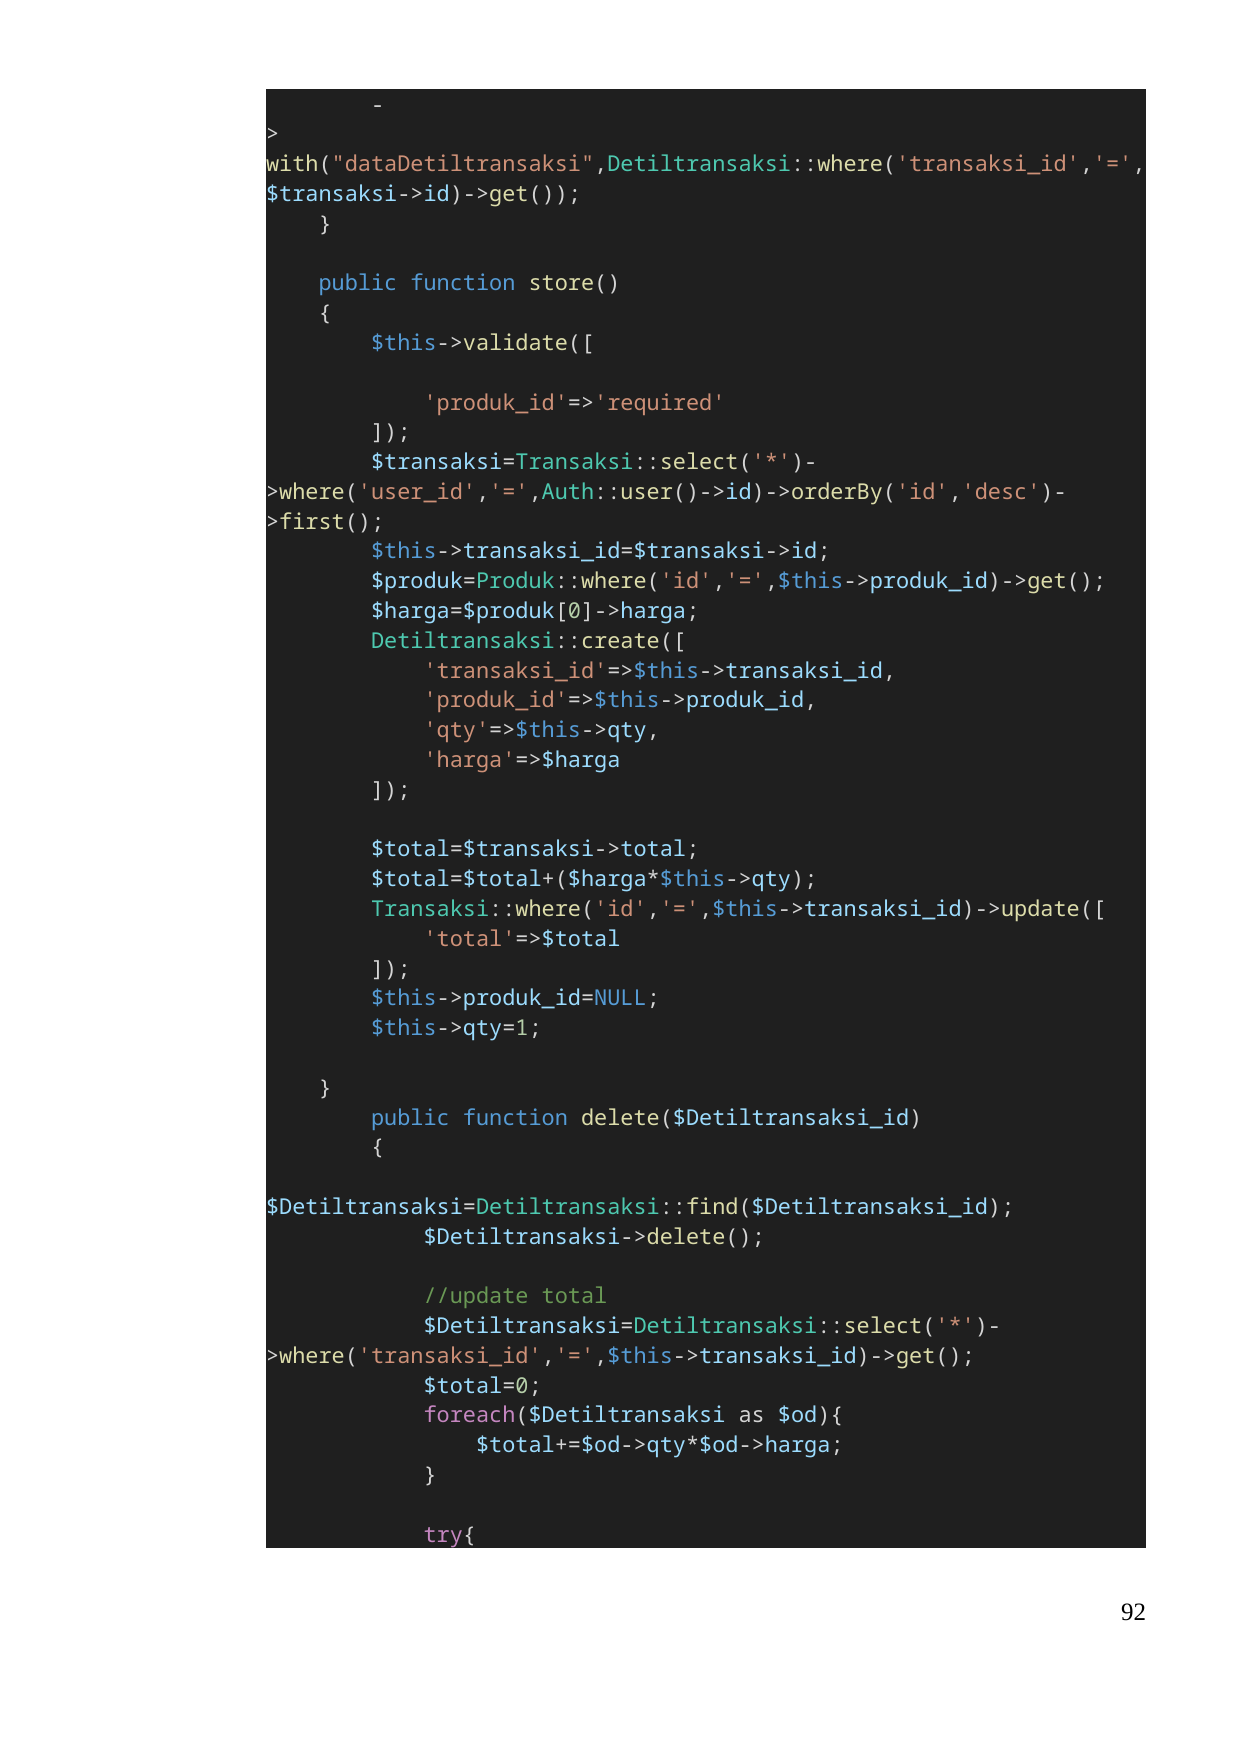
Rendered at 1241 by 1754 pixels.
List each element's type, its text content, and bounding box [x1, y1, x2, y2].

text 'produk_id'=>$this->produk_id, [266, 684, 1146, 714]
text ]); [266, 953, 1146, 982]
text $this->transaksi_id=$transaksi->id; [266, 536, 1146, 565]
text public function store() [266, 267, 1146, 297]
text $this->validate([ [266, 327, 1146, 357]
text ]); [266, 416, 1146, 446]
text $Detiltransaksi=Detiltransaksi::find($Detiltransaksi_id); [266, 1161, 1146, 1221]
text $total=$transaksi->total; [266, 833, 1146, 863]
text } [266, 1459, 1146, 1489]
text foreach($Detiltransaksi as $od){ [266, 1399, 1146, 1429]
text ->with("dataDetiltransaksi",Detiltransaksi::where('transaksi_id','=',$transaksi->id)->get()); [266, 89, 1146, 208]
text $total=0; [266, 1370, 1146, 1399]
text $total+=$od->qty*$od->harga; [266, 1429, 1146, 1459]
text } [266, 1072, 1146, 1102]
text 'transaksi_id'=>$this->transaksi_id, [266, 655, 1146, 684]
text $this->qty=1; [266, 1012, 1146, 1042]
text $transaksi=Transaksi::select('*')->where('user_id','=',Auth::user()->id)->orderBy('id','desc')->first(); [266, 446, 1146, 536]
text 'total'=>$total [266, 923, 1146, 953]
text $total=$total+($harga*$this->qty); [266, 863, 1146, 893]
text $Detiltransaksi->delete(); [266, 1221, 1146, 1251]
text { [266, 1131, 1146, 1161]
text { [266, 297, 1146, 327]
text $harga=$produk[0]->harga; [266, 595, 1146, 625]
text Transaksi::where('id','=',$this->transaksi_id)->update([ [266, 893, 1146, 923]
text try{ [266, 1519, 1146, 1548]
text 'qty'=>$this->qty, [266, 714, 1146, 744]
text public function delete($Detiltransaksi_id) [266, 1102, 1146, 1131]
text } [266, 208, 1146, 238]
text $Detiltransaksi=Detiltransaksi::select('*')->where('transaksi_id','=',$this->transaksi_id)->get(); [266, 1310, 1146, 1370]
text Detiltransaksi::create([ [266, 625, 1146, 655]
text $this->produk_id=NULL; [266, 982, 1146, 1012]
text $produk=Produk::where('id','=',$this->produk_id)->get(); [266, 565, 1146, 595]
text 'harga'=>$harga [266, 744, 1146, 774]
text //update total [266, 1280, 1146, 1310]
text 'produk_id'=>'required' [266, 387, 1146, 416]
text ]); [266, 774, 1146, 804]
